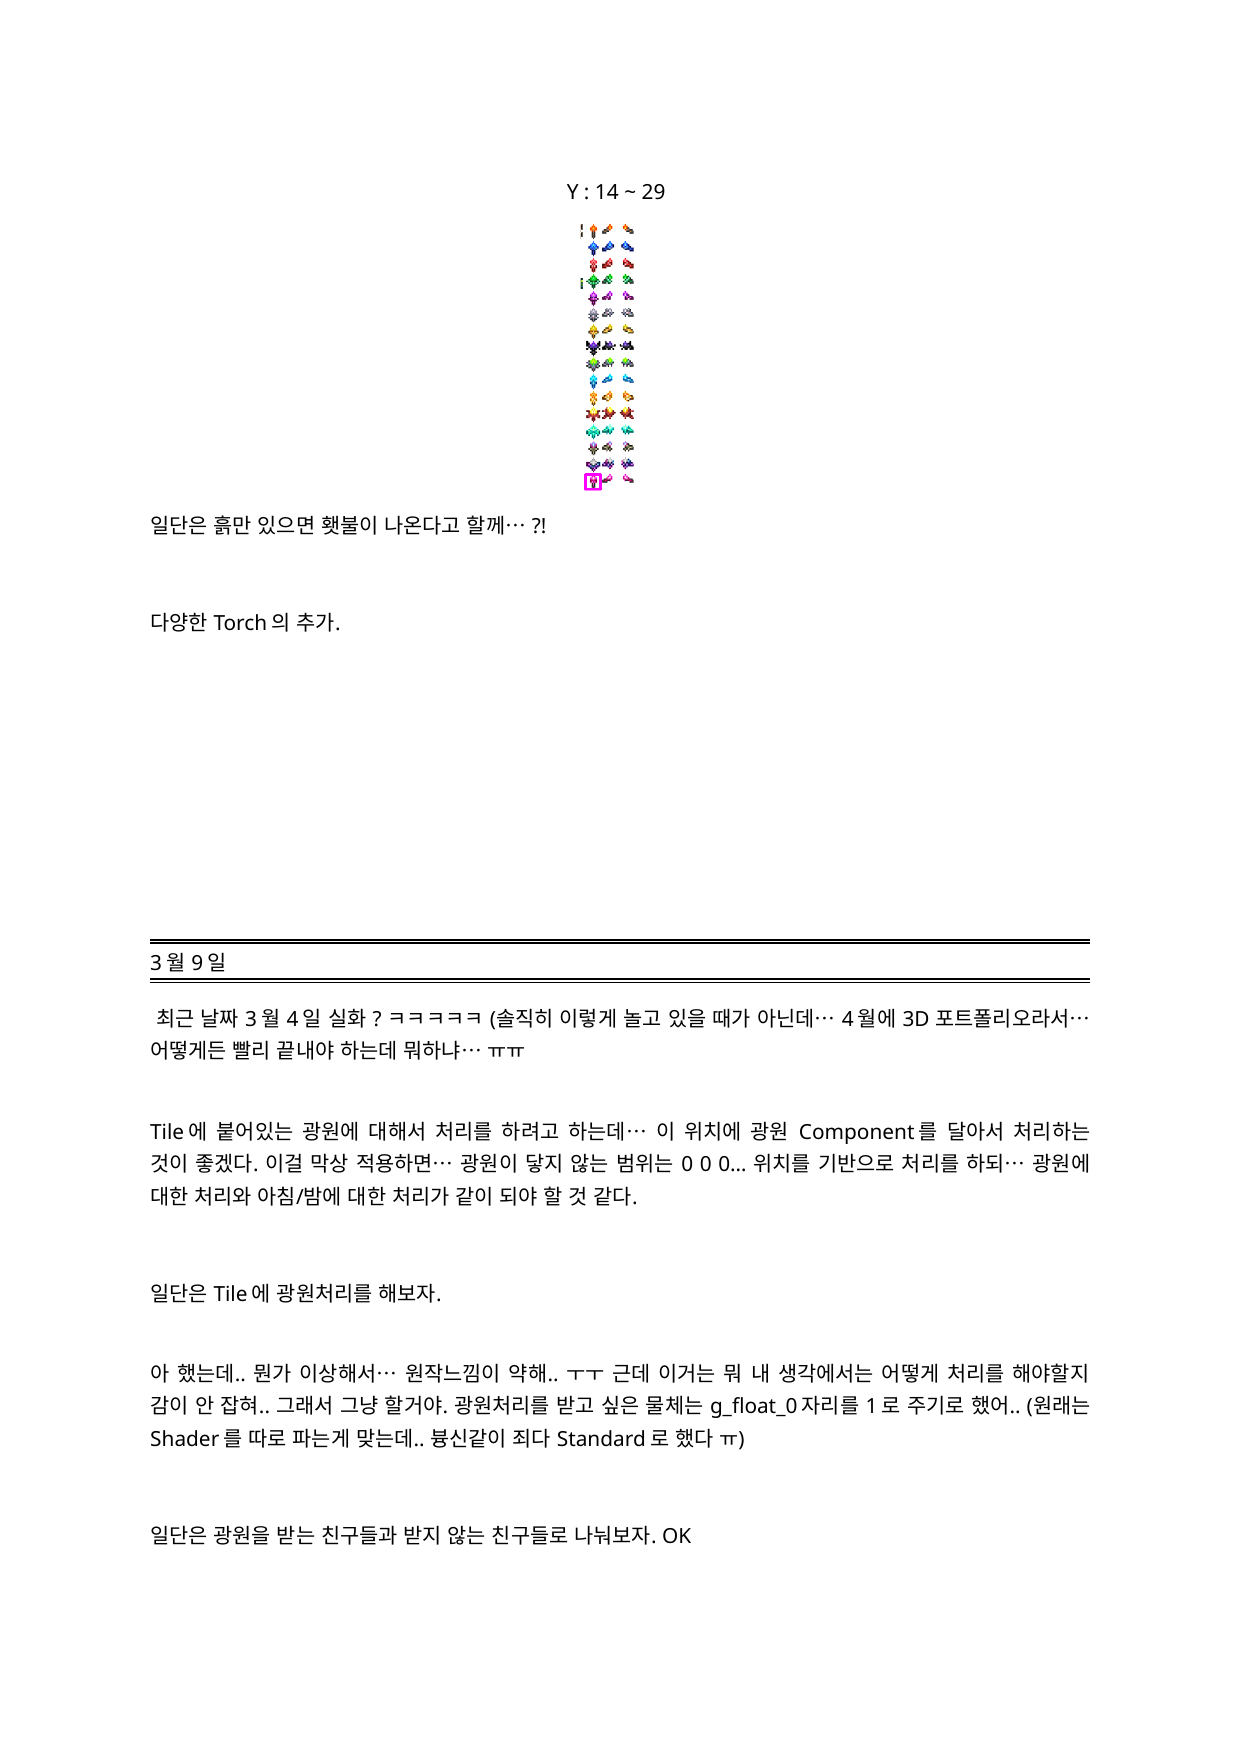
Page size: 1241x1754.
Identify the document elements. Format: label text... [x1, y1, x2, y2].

text Tile에 붙어있는 광원에 대해서 처리를 하려고 하는데… 이 위치에 광원 Component를 달아서 처리하는 것이 좋겠다. 이걸 막상 적용하면… 광원이 닿지 않는 범위는 0 0 0… 위치를 기반으로 처리를 하되… 광원에 대한 처리와 아침/밤에 대한 처리가 같이 되야 할 것 같다. [150, 1084, 1090, 1211]
text 일단은 Tile에 광원처리를 해보자. [150, 1277, 1090, 1338]
text 일단은 광원을 받는 친구들과 받지 않는 친구들로 나눠보자. OK [150, 1519, 1090, 1549]
text 아 했는데.. 뭔가 이상해서… 원작느낌이 약해.. ㅜㅜ 근데 이거는 뭐 내 생각에서는 어떻게 처리를 해야할지 감이 안 잡혀.. 그래서 그냥 할거야. 광원처리를 받고 싶은 물체는 g_float_0자리를 1로 주기로 했어.. (원래는 Shader를 따로 파는게 맞는데.. 븅신같이 죄다 Standard로 했다 ㅠ) [150, 1357, 1090, 1452]
text 일단은 흙만 있으면 횃불이 나온다고 할께… ?! [150, 509, 1090, 540]
text 3월 9일 [150, 944, 1090, 978]
text 최근 날짜 3월 4일 실화 ? ㅋㅋㅋㅋㅋ (솔직히 이렇게 놀고 있을 때가 아닌데… 4월에 3D 포트폴리오라서… 어떻게든 빨리 끝내야 하는데 뭐하냐… ㅠㅠ [150, 1002, 1090, 1065]
picture [580, 224, 660, 491]
text Y : 14 ~ 29 [150, 177, 1090, 206]
text 다양한 Torch의 추가. [150, 606, 1090, 636]
